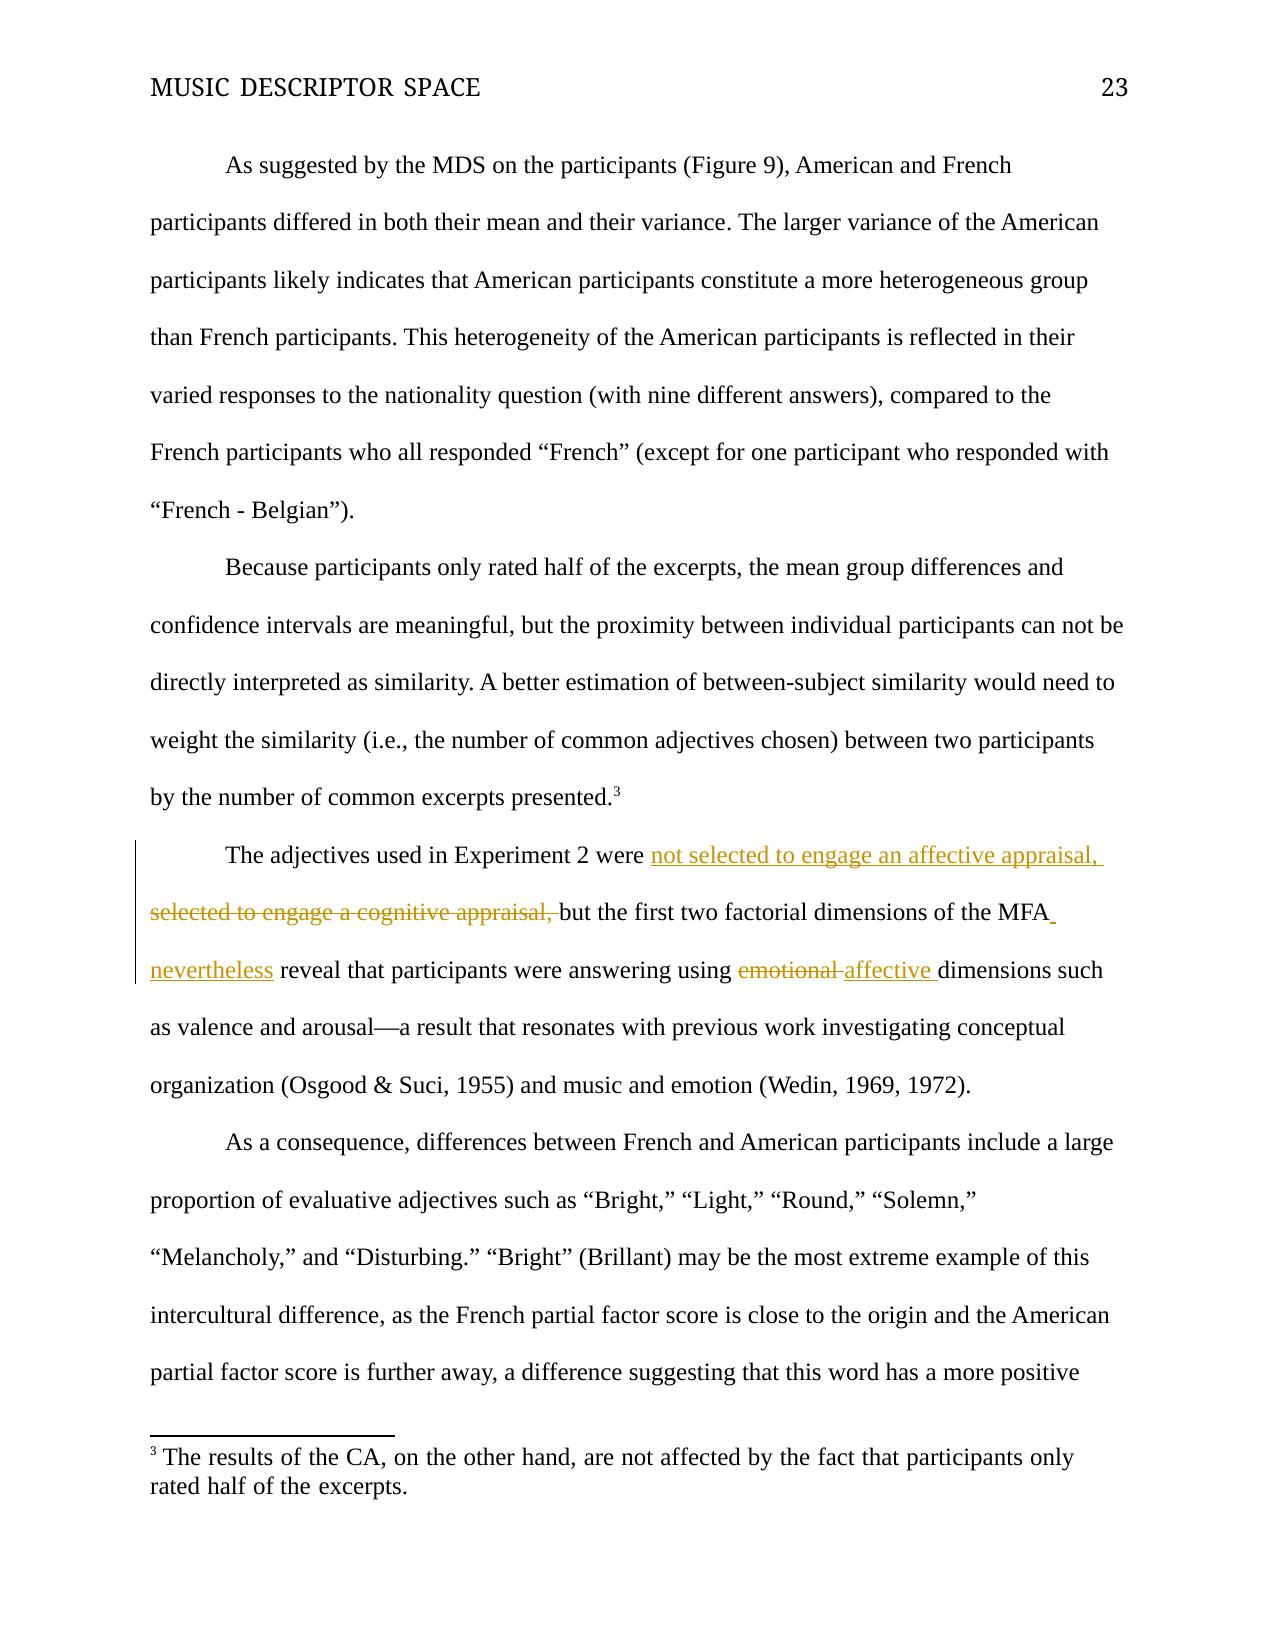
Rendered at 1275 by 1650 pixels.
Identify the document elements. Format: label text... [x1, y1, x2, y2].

text The adjectives used in Experiment 2 were but the first two factorial dimensions of the MFA reveal that participants were answering using dimensions such as valence and arousal—a result that resonates with previous work investigating conceptual organization (Osgood & Suci, 1955) and music and emotion (Wedin, 1969, 1972). [150, 840, 1125, 1099]
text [150, 1127, 1125, 1386]
text Because participants only rated half of the excerpts, the mean group differences and confidence intervals are meaningful, but the proximity between individual participants can not be directly interpreted as similarity. A better estimation of between-subject similarity would need to weight the similarity (i.e., the number of common adjectives chosen) between two participants by the number of common excerpts presented. [150, 552, 1125, 811]
text As suggested by the MDS on the participants (Figure 9), American and French participants differed in both their mean and their variance. The larger variance of the American participants likely indicates that American participants constitute a more heterogeneous group than French participants. This heterogeneity of the American participants is reflected in their varied responses to the nationality question (with nine different answers), compared to the French participants who all responded “French” (except for one participant who responded with “French - Belgian”). [150, 150, 1125, 524]
